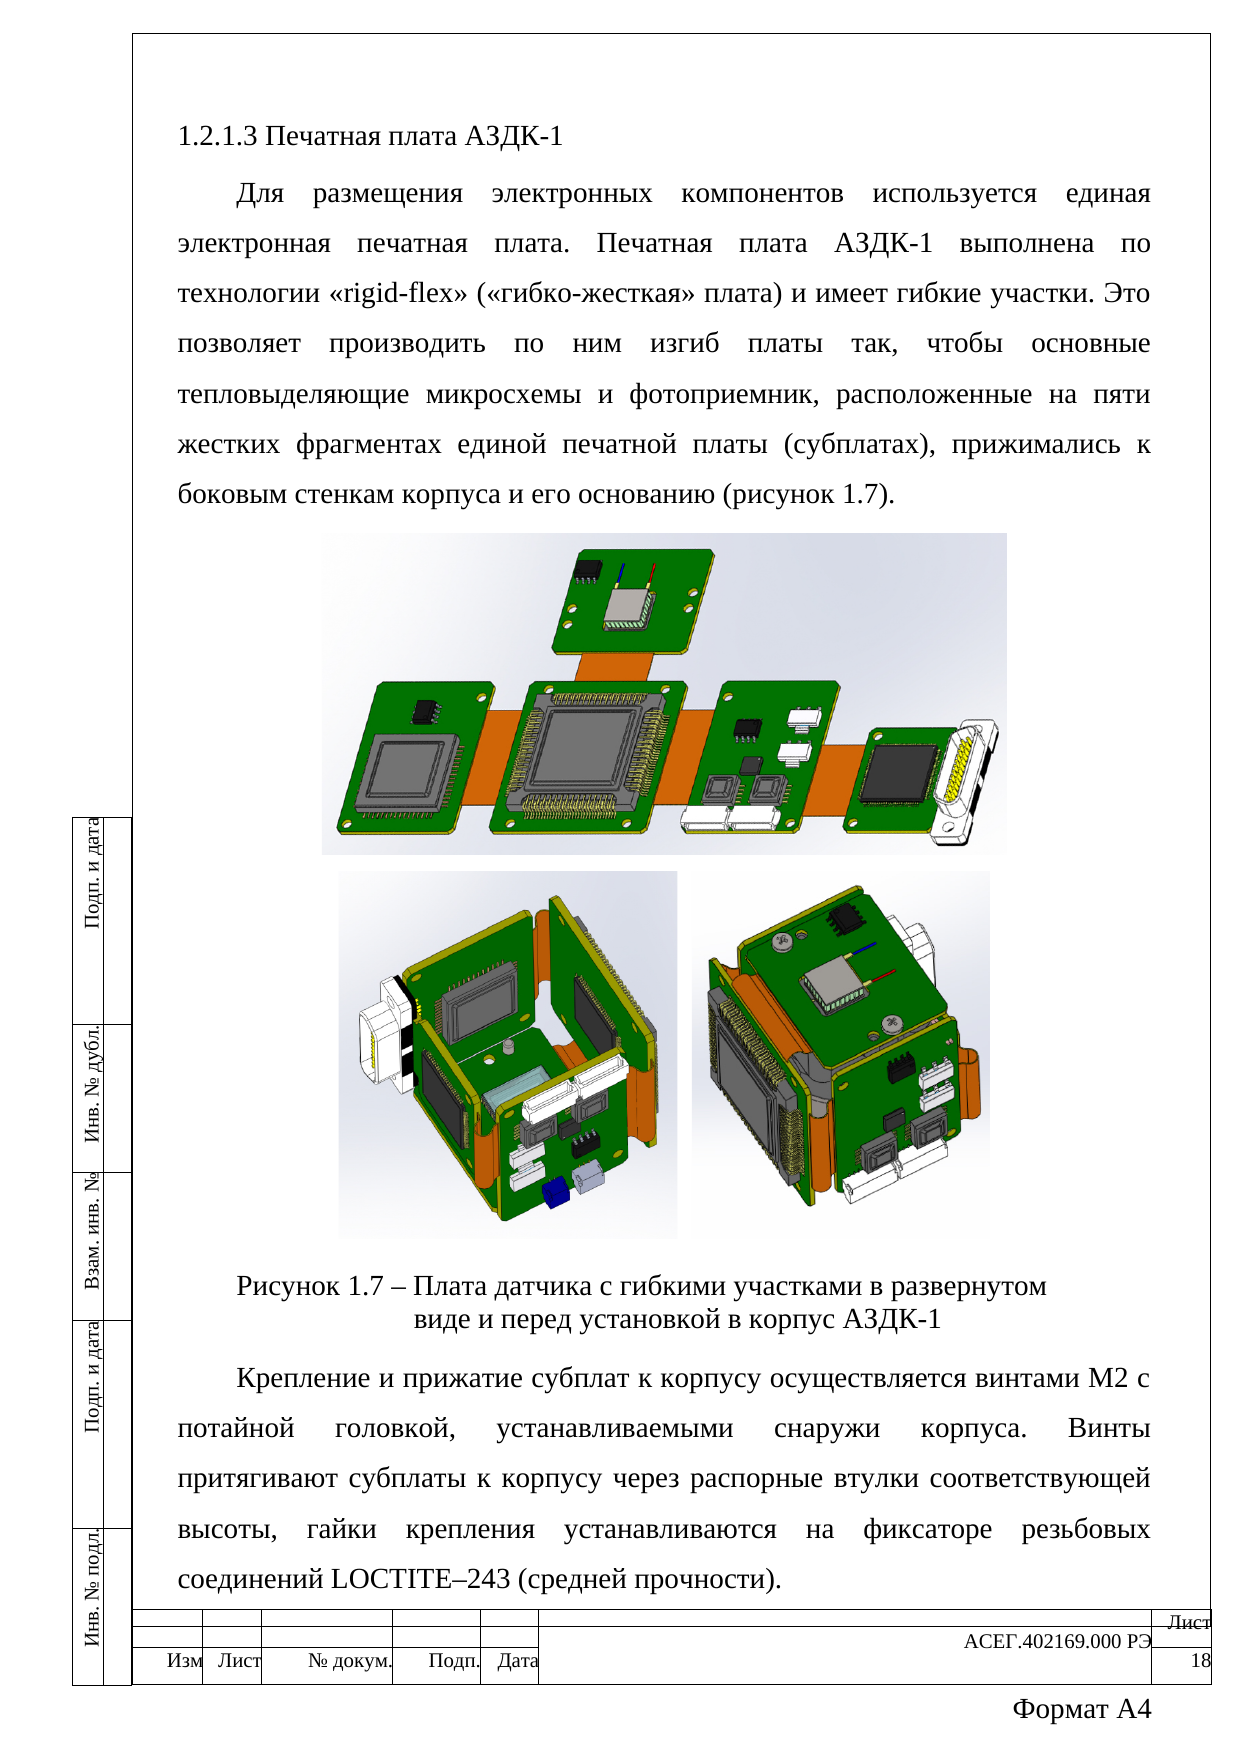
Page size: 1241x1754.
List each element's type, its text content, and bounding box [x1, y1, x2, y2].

picture [321, 533, 1007, 855]
subtitle Печатная плата АЗДК-1 [177, 118, 1152, 152]
picture [338, 871, 678, 1239]
text Для размещения электронных компонентов используется единая электронная печатная плата. Печатная плата АЗДК-1 выполнена по технологии «rigid-flex» («гибко-жесткая» плата) и имеет гибкие участки. Это позволяет производить по ним изгиб платы так, чтобы основные тепловыделяющие микросхемы и фотоприемник, расположенные на пяти жестких фрагментах единой печатной платы (субплатах), прижимались к боковым стенкам корпуса и его основанию (рисунок 1.7). [177, 175, 1152, 510]
text Крепление и прижатие субплат к корпусу осуществляется винтами М2 с потайной головкой, устанавливаемыми снаружи корпуса. Винты притягивают субплаты к корпусу через распорные втулки соответствующей высоты, гайки крепления устанавливаются на фиксаторе резьбовых соединений LOCTITE–243 (средней прочности). [177, 1360, 1152, 1595]
text Рисунок 1.7 – Плата датчика с гибкими участками в развернутом виде и перед установкой в корпус АЗДК-1 [236, 1268, 1092, 1335]
picture [691, 871, 990, 1239]
